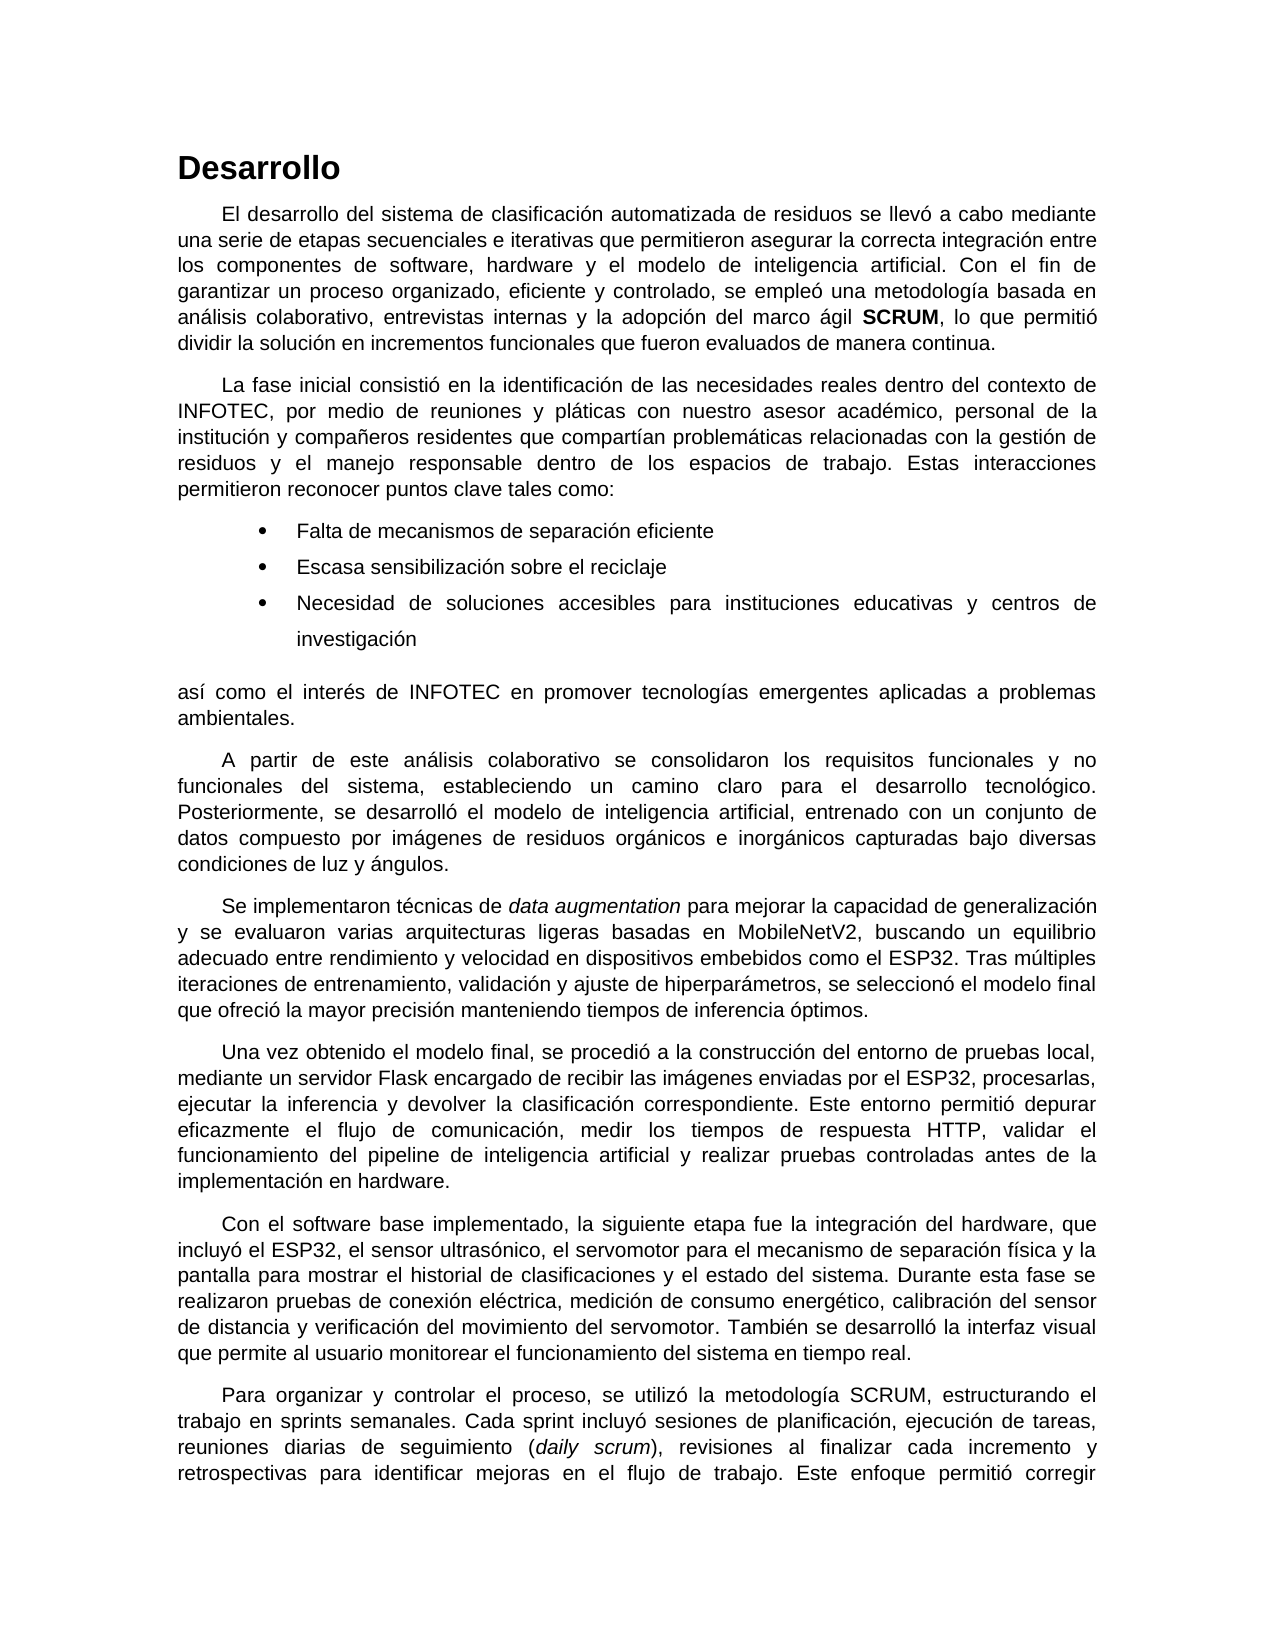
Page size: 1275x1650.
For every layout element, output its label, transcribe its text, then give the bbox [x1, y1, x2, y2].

text El desarrollo del sistema de clasificación automatizada de residuos se llevó a cabo mediante una serie de etapas secuenciales e iterativas que permitieron asegurar la correcta integración entre los componentes de software, hardware y el modelo de inteligencia artificial. Con el fin de garantizar un proceso organizado, eficiente y controlado, se empleó una metodología basada en análisis colaborativo, entrevistas internas y la adopción del marco ágil SCRUM, lo que permitió dividir la solución en incrementos funcionales que fueron evaluados de manera continua. [177, 202, 1098, 355]
text A partir de este análisis colaborativo se consolidaron los requisitos funcionales y no funcionales del sistema, estableciendo un camino claro para el desarrollo tecnológico. Posteriormente, se desarrolló el modelo de inteligencia artificial, entrenado con un conjunto de datos compuesto por imágenes de residuos orgánicos e inorgánicos capturadas bajo diversas condiciones de luz y ángulos. [177, 748, 1098, 876]
text Se implementaron técnicas de data augmentation para mejorar la capacidad de generalización y se evaluaron varias arquitecturas ligeras basadas en MobileNetV2, buscando un equilibrio adecuado entre rendimiento y velocidad en dispositivos embebidos como el ESP32. Tras múltiples iteraciones de entrenamiento, validación y ajuste de hiperparámetros, se seleccionó el modelo final que ofreció la mayor precisión manteniendo tiempos de inferencia óptimos. [177, 894, 1098, 1021]
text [177, 1383, 1098, 1485]
list Necesidad de soluciones accesibles para instituciones educativas y centros de investigación [259, 591, 1098, 651]
text La fase inicial consistió en la identificación de las necesidades reales dentro del contexto de INFOTEC, por medio de reuniones y pláticas con nuestro asesor académico, personal de la institución y compañeros residentes que compartían problemáticas relacionadas con la gestión de residuos y el manejo responsable dentro de los espacios de trabajo. Estas interacciones permitieron reconocer puntos clave tales como: [177, 373, 1098, 501]
text Con el software base implementado, la siguiente etapa fue la integración del hardware, que incluyó el ESP32, el sensor ultrasónico, el servomotor para el mecanismo de separación física y la pantalla para mostrar el historial de clasificaciones y el estado del sistema. Durante esta fase se realizaron pruebas de conexión eléctrica, medición de consumo energético, calibración del sensor de distancia y verificación del movimiento del servomotor. También se desarrolló la interfaz visual que permite al usuario monitorear el funcionamiento del sistema en tiempo real. [177, 1212, 1098, 1365]
list Falta de mecanismos de separación eficiente [259, 519, 1098, 543]
list Escasa sensibilización sobre el reciclaje [259, 555, 1098, 579]
subtitle Desarrollo [177, 148, 1098, 186]
text así como el interés de INFOTEC en promover tecnologías emergentes aplicadas a problemas ambientales. [177, 680, 1098, 730]
text Una vez obtenido el modelo final, se procedió a la construcción del entorno de pruebas local, mediante un servidor Flask encargado de recibir las imágenes enviadas por el ESP32, procesarlas, ejecutar la inferencia y devolver la clasificación correspondiente. Este entorno permitió depurar eficazmente el flujo de comunicación, medir los tiempos de respuesta HTTP, validar el funcionamiento del pipeline de inteligencia artificial y realizar pruebas controladas antes de la implementación en hardware. [177, 1040, 1098, 1193]
